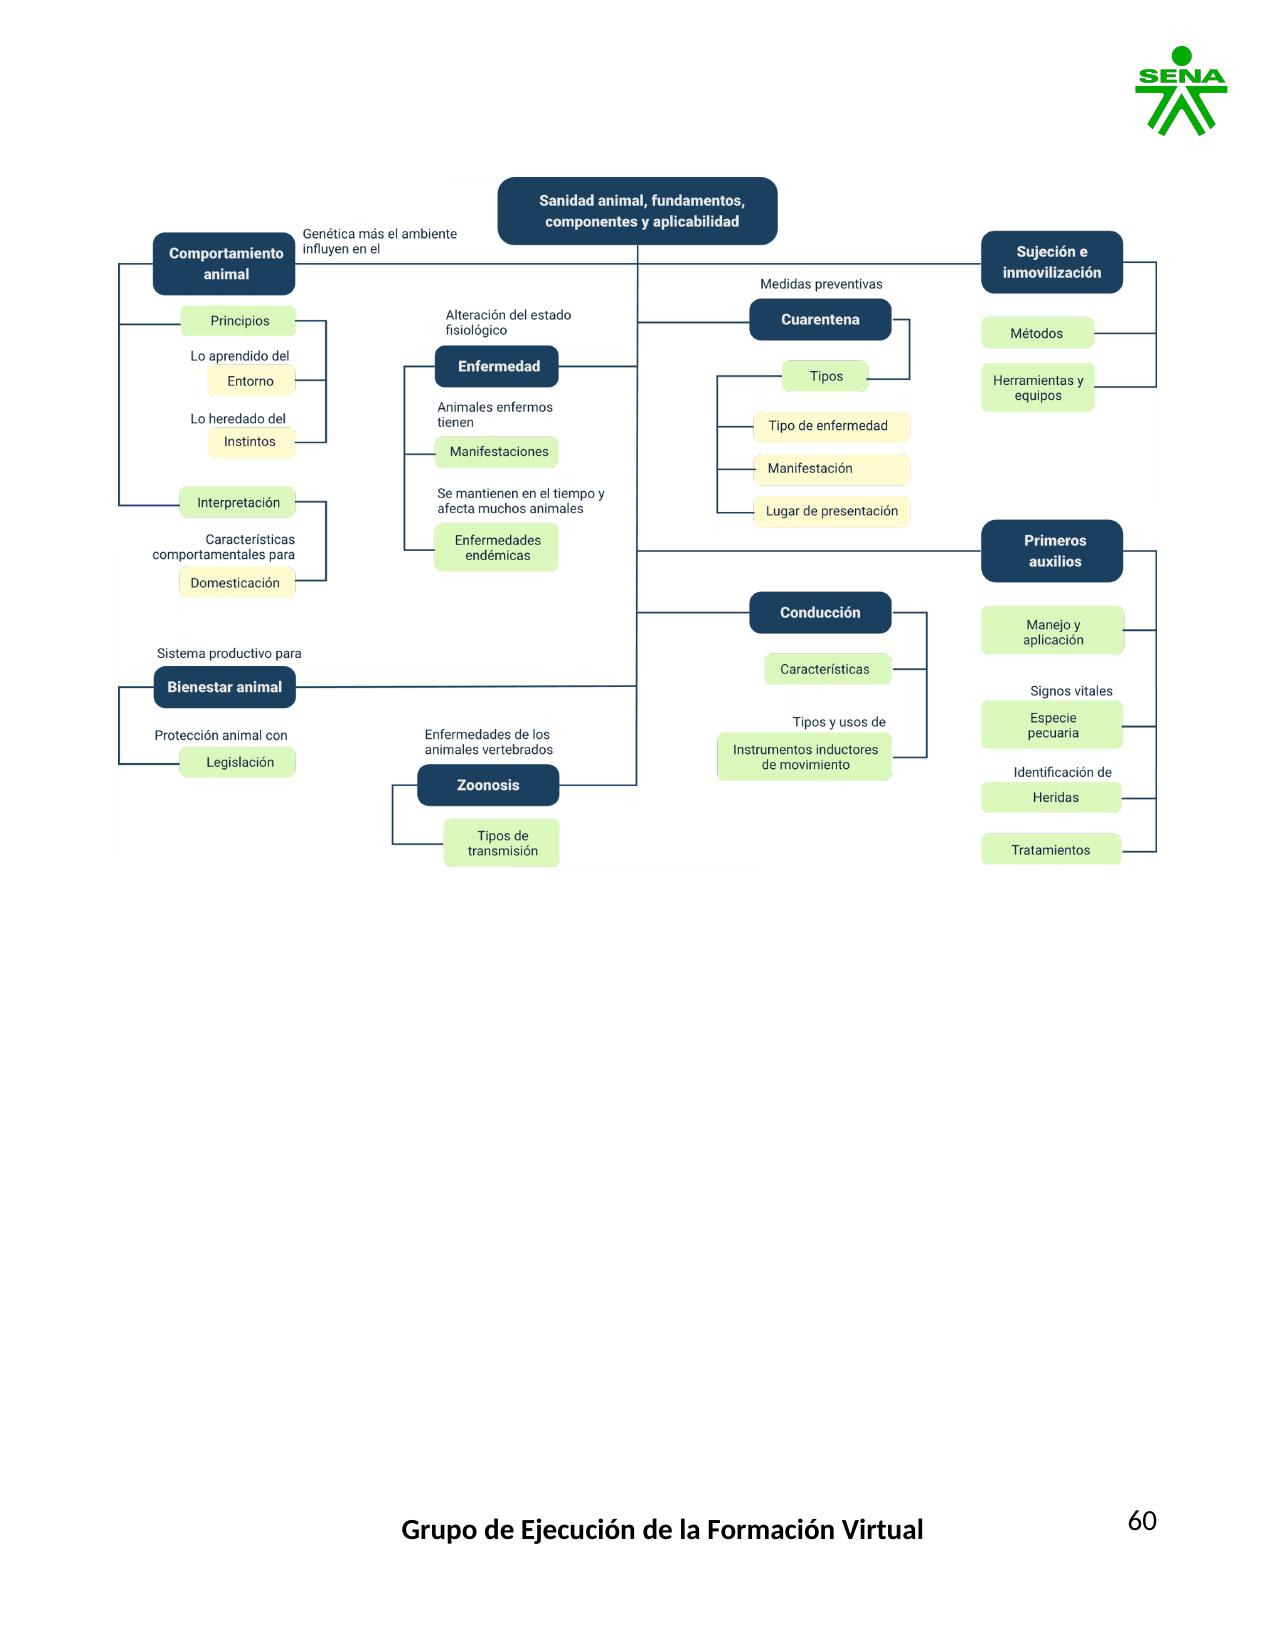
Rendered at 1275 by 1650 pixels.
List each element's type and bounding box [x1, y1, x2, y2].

picture [1135, 46, 1228, 136]
picture [118, 177, 1157, 867]
